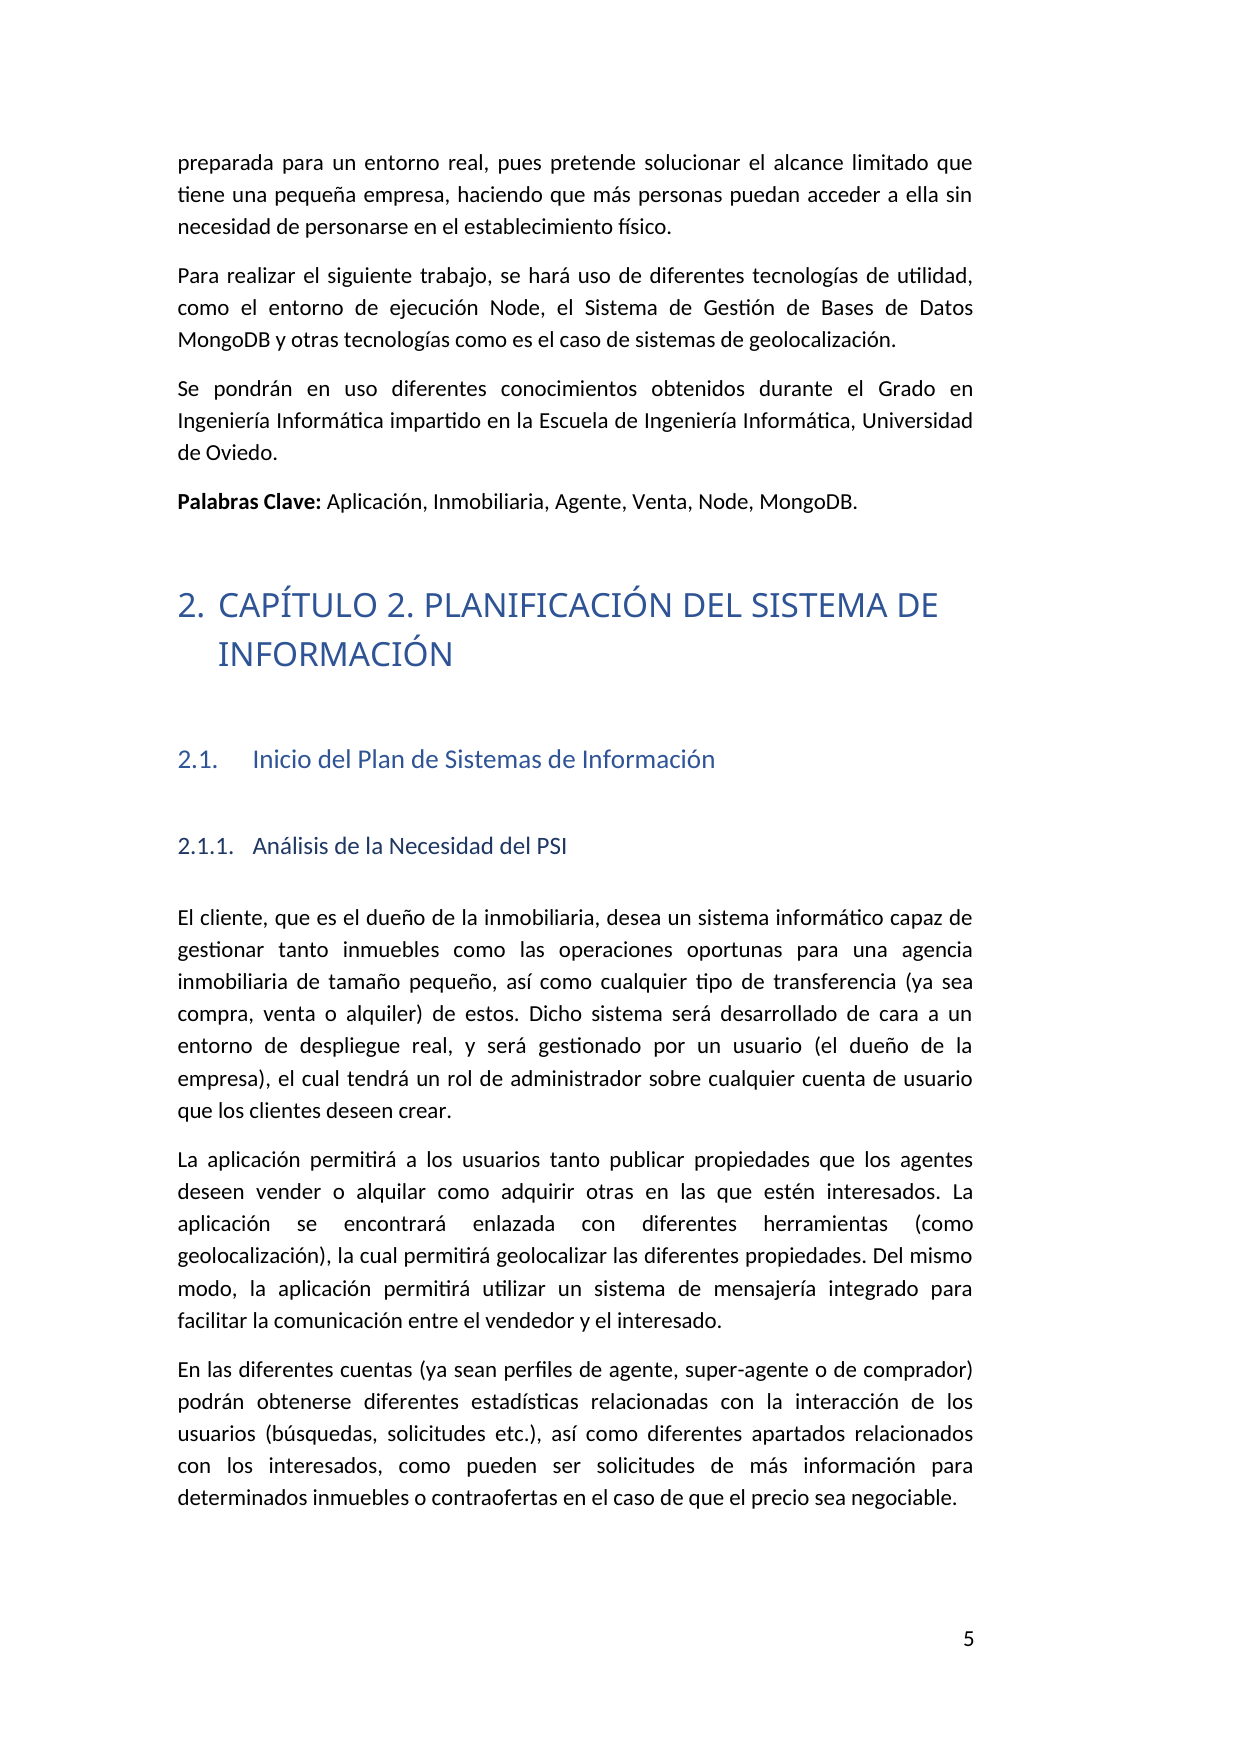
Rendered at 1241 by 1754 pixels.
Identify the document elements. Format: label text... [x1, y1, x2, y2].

subtitle Inicio del Plan de Sistemas de Información [177, 742, 974, 776]
text Se pondrán en uso diferentes conocimientos obtenidos durante el Grado en Ingeniería Informática impartido en la Escuela de Ingeniería Informática, Universidad de Oviedo. [177, 374, 974, 467]
subtitle CAPÍTULO 2. PLANIFICACIÓN DEL SISTEMA DE INFORMACIÓN [177, 582, 974, 676]
text En las diferentes cuentas (ya sean perfiles de agente, super-agente o de comprador) podrán obtenerse diferentes estadísticas relacionadas con la interacción de los usuarios (búsquedas, solicitudes etc.), así como diferentes apartados relacionados con los interesados, como pueden ser solicitudes de más información para determinados inmuebles o contraofertas en el caso de que el precio sea negociable. [177, 1355, 974, 1511]
text La aplicación permitirá a los usuarios tanto publicar propiedades que los agentes deseen vender o alquilar como adquirir otras en las que estén interesados. La aplicación se encontrará enlazada con diferentes herramientas (como geolocalización), la cual permitirá geolocalizar las diferentes propiedades. Del mismo modo, la aplicación permitirá utilizar un sistema de mensajería integrado para facilitar la comunicación entre el vendedor y el interesado. [177, 1145, 974, 1334]
text Para realizar el siguiente trabajo, se hará uso de diferentes tecnologías de utilidad, como el entorno de ejecución Node, el Sistema de Gestión de Bases de Datos MongoDB y otras tecnologías como es el caso de sistemas de geolocalización. [177, 261, 974, 353]
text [177, 148, 974, 240]
text Palabras Clave: Aplicación, Inmobiliaria, Agente, Venta, Node, MongoDB. [177, 487, 974, 515]
subtitle Análisis de la Necesidad del PSI [177, 830, 974, 861]
text El cliente, que es el dueño de la inmobiliaria, desea un sistema informático capaz de gestionar tanto inmuebles como las operaciones oportunas para una agencia inmobiliaria de tamaño pequeño, así como cualquier tipo de transferencia (ya sea compra, venta o alquiler) de estos. Dicho sistema será desarrollado de cara a un entorno de despliegue real, y será gestionado por un usuario (el dueño de la empresa), el cual tendrá un rol de administrador sobre cualquier cuenta de usuario que los clientes deseen crear. [177, 903, 974, 1124]
